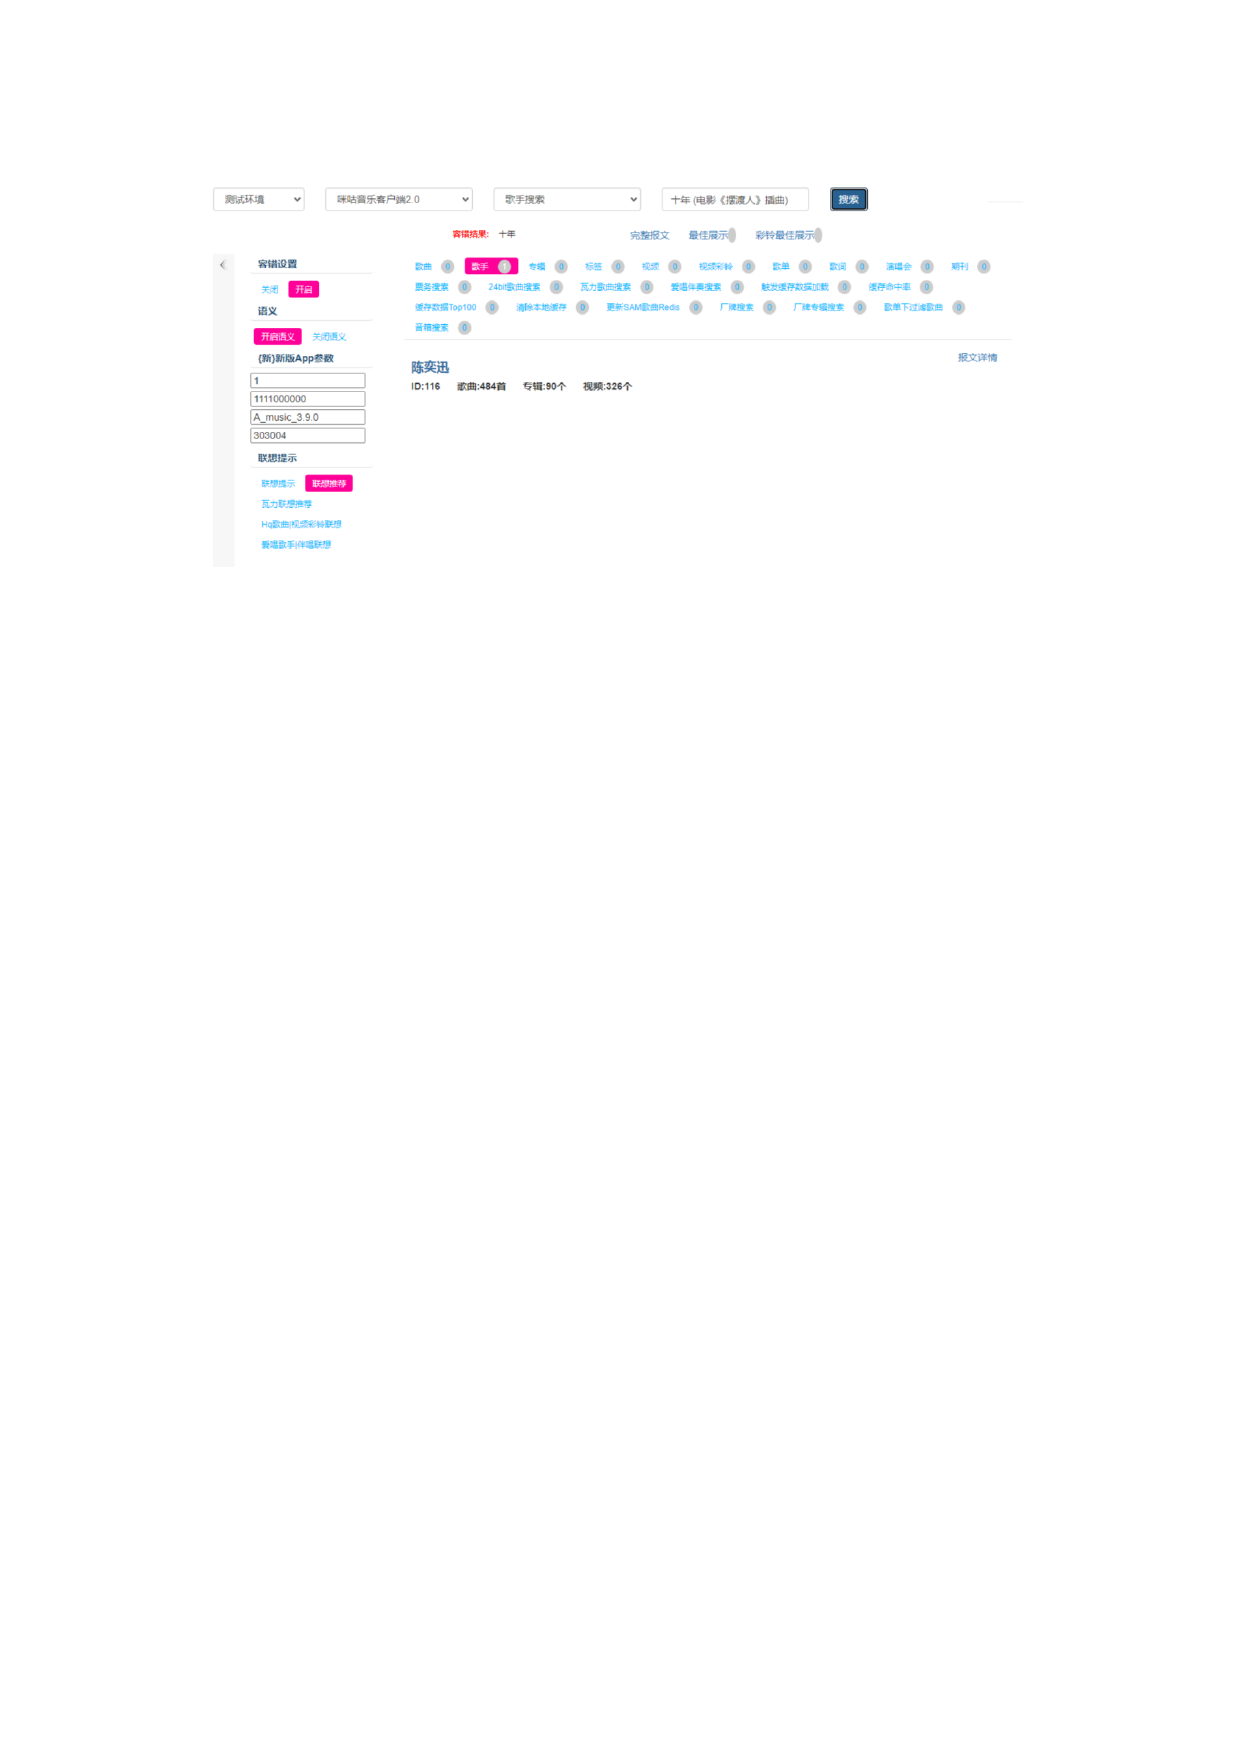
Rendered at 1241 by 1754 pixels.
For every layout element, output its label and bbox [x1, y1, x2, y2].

picture [187, 162, 1052, 567]
